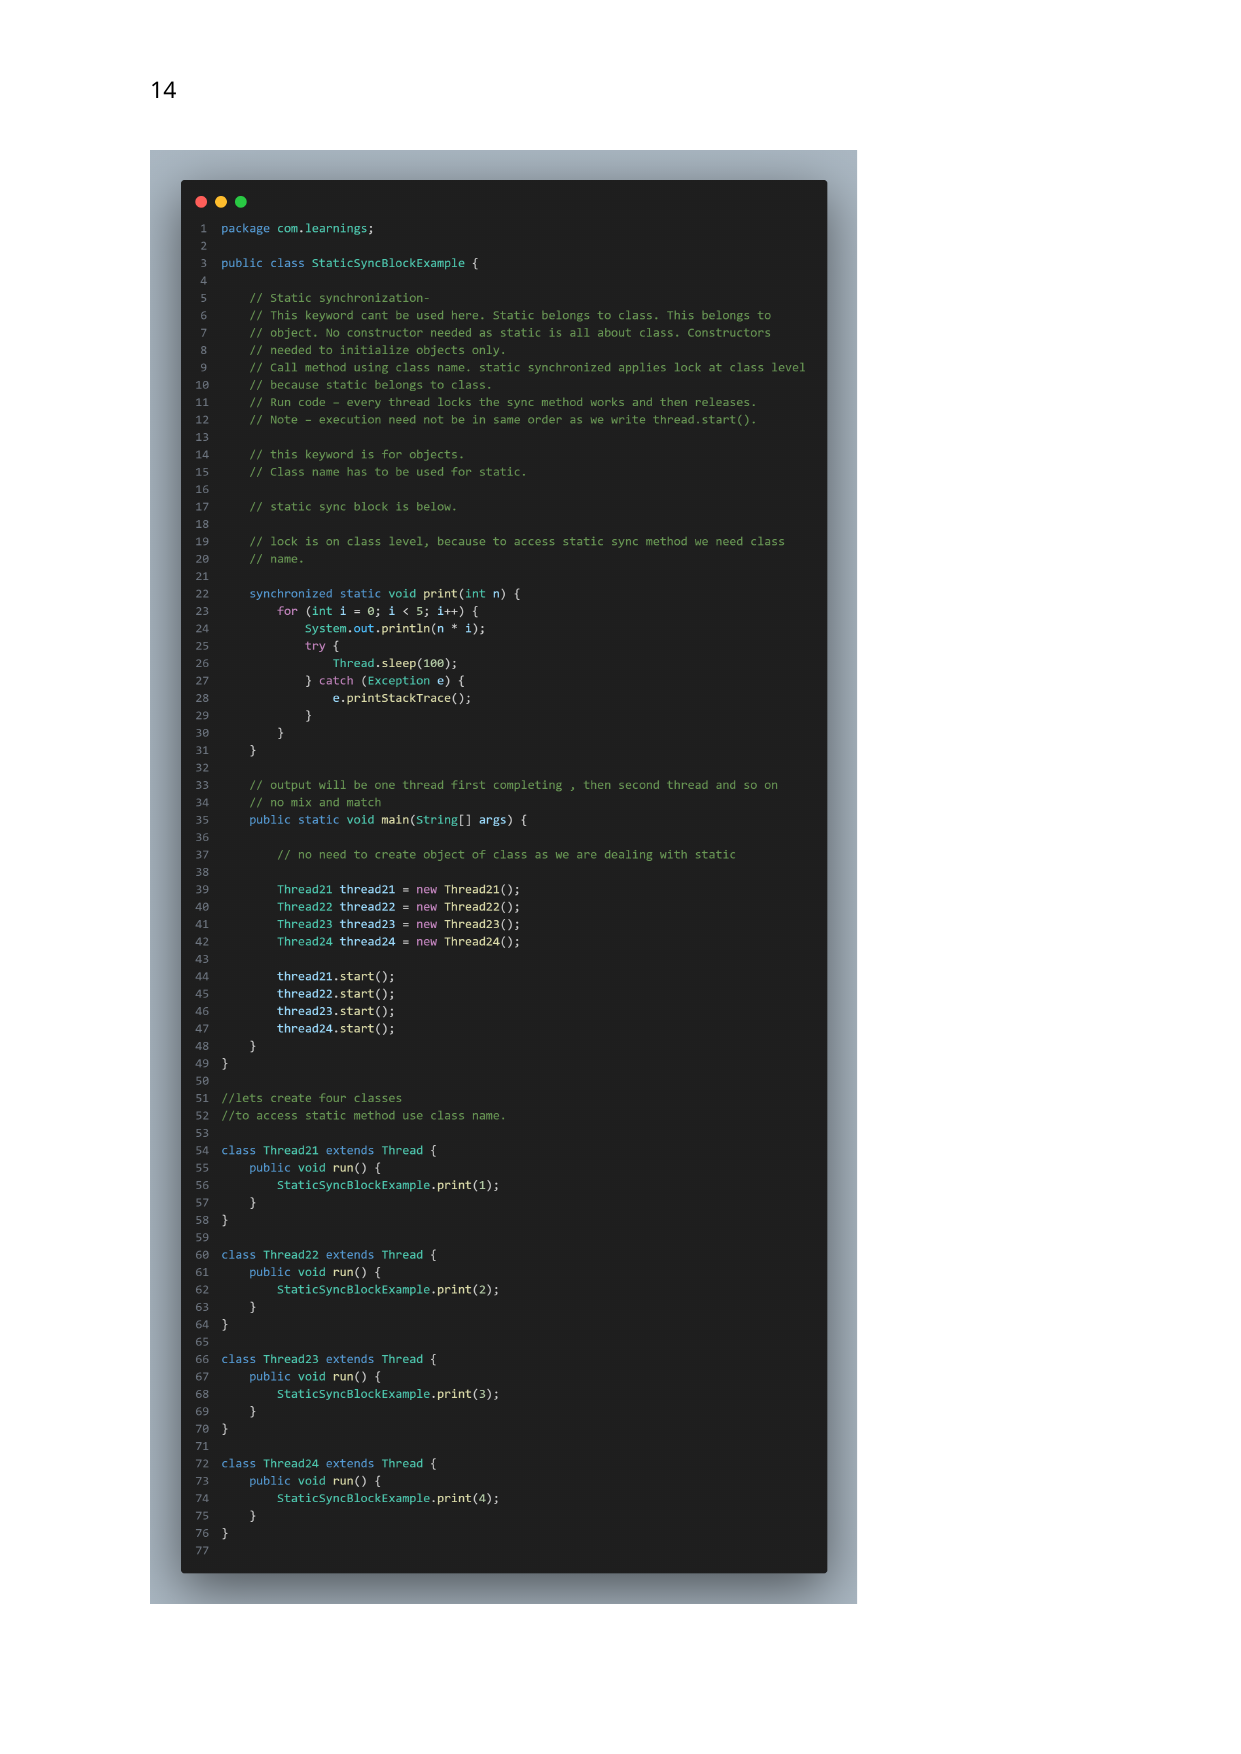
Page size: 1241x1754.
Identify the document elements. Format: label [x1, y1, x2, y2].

picture [150, 150, 858, 1604]
